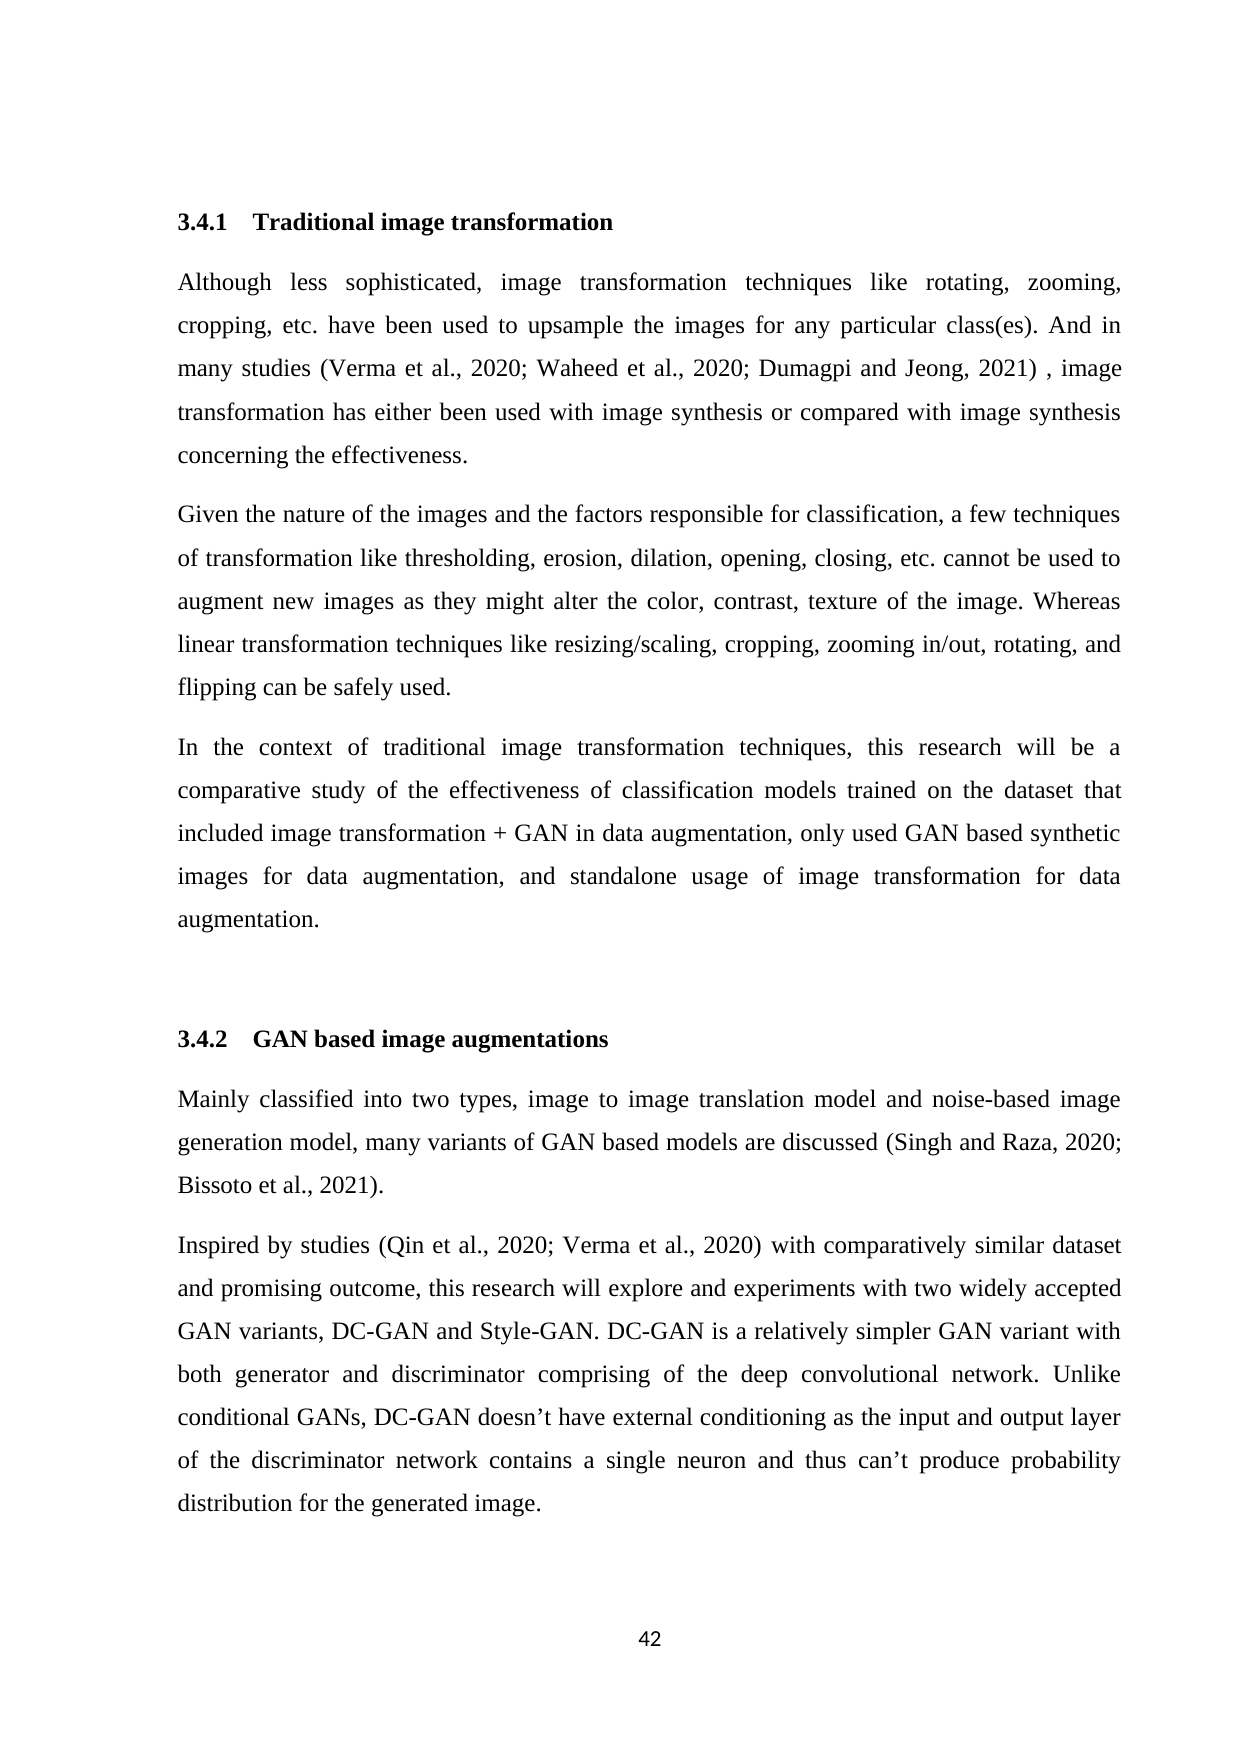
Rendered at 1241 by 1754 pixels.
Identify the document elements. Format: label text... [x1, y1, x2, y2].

text Although less sophisticated, image transformation techniques like rotating, zooming, cropping, etc. have been used to upsample the images for any particular class(es). And in many studies , image transformation has either been used with image synthesis or compared with image synthesis concerning the effectiveness. [177, 267, 1122, 468]
text In the context of traditional image transformation techniques, this research will be a comparative study of the effectiveness of classification models trained on the dataset that included image transformation + GAN in data augmentation, only used GAN based synthetic images for data augmentation, and standalone usage of image transformation for data augmentation. [177, 732, 1122, 933]
text Inspired by studies with comparatively similar dataset and promising outcome, this research will explore and experiments with two widely accepted GAN variants, DC-GAN and Style-GAN. DC-GAN is a relatively simpler GAN variant with both generator and discriminator comprising of the deep convolutional network. Unlike conditional GANs, DC-GAN doesn’t have external conditioning as the input and output layer of the discriminator network contains a single neuron and thus can’t produce probability distribution for the generated image. [177, 1230, 1122, 1517]
text Mainly classified into two types, image to image translation model and noise-based image generation model, many variants of GAN based models are discussed . [177, 1084, 1122, 1199]
text 3.4.1 Traditional image transformation [177, 207, 1122, 236]
text 3.4.2 GAN based image augmentations [177, 1024, 1122, 1053]
text Given the nature of the images and the factors responsible for classification, a few techniques of transformation like thresholding, erosion, dilation, opening, closing, etc. cannot be used to augment new images as they might alter the color, contrast, texture of the image. Whereas linear transformation techniques like resizing/scaling, cropping, zooming in/out, rotating, and flipping can be safely used. [177, 499, 1122, 701]
